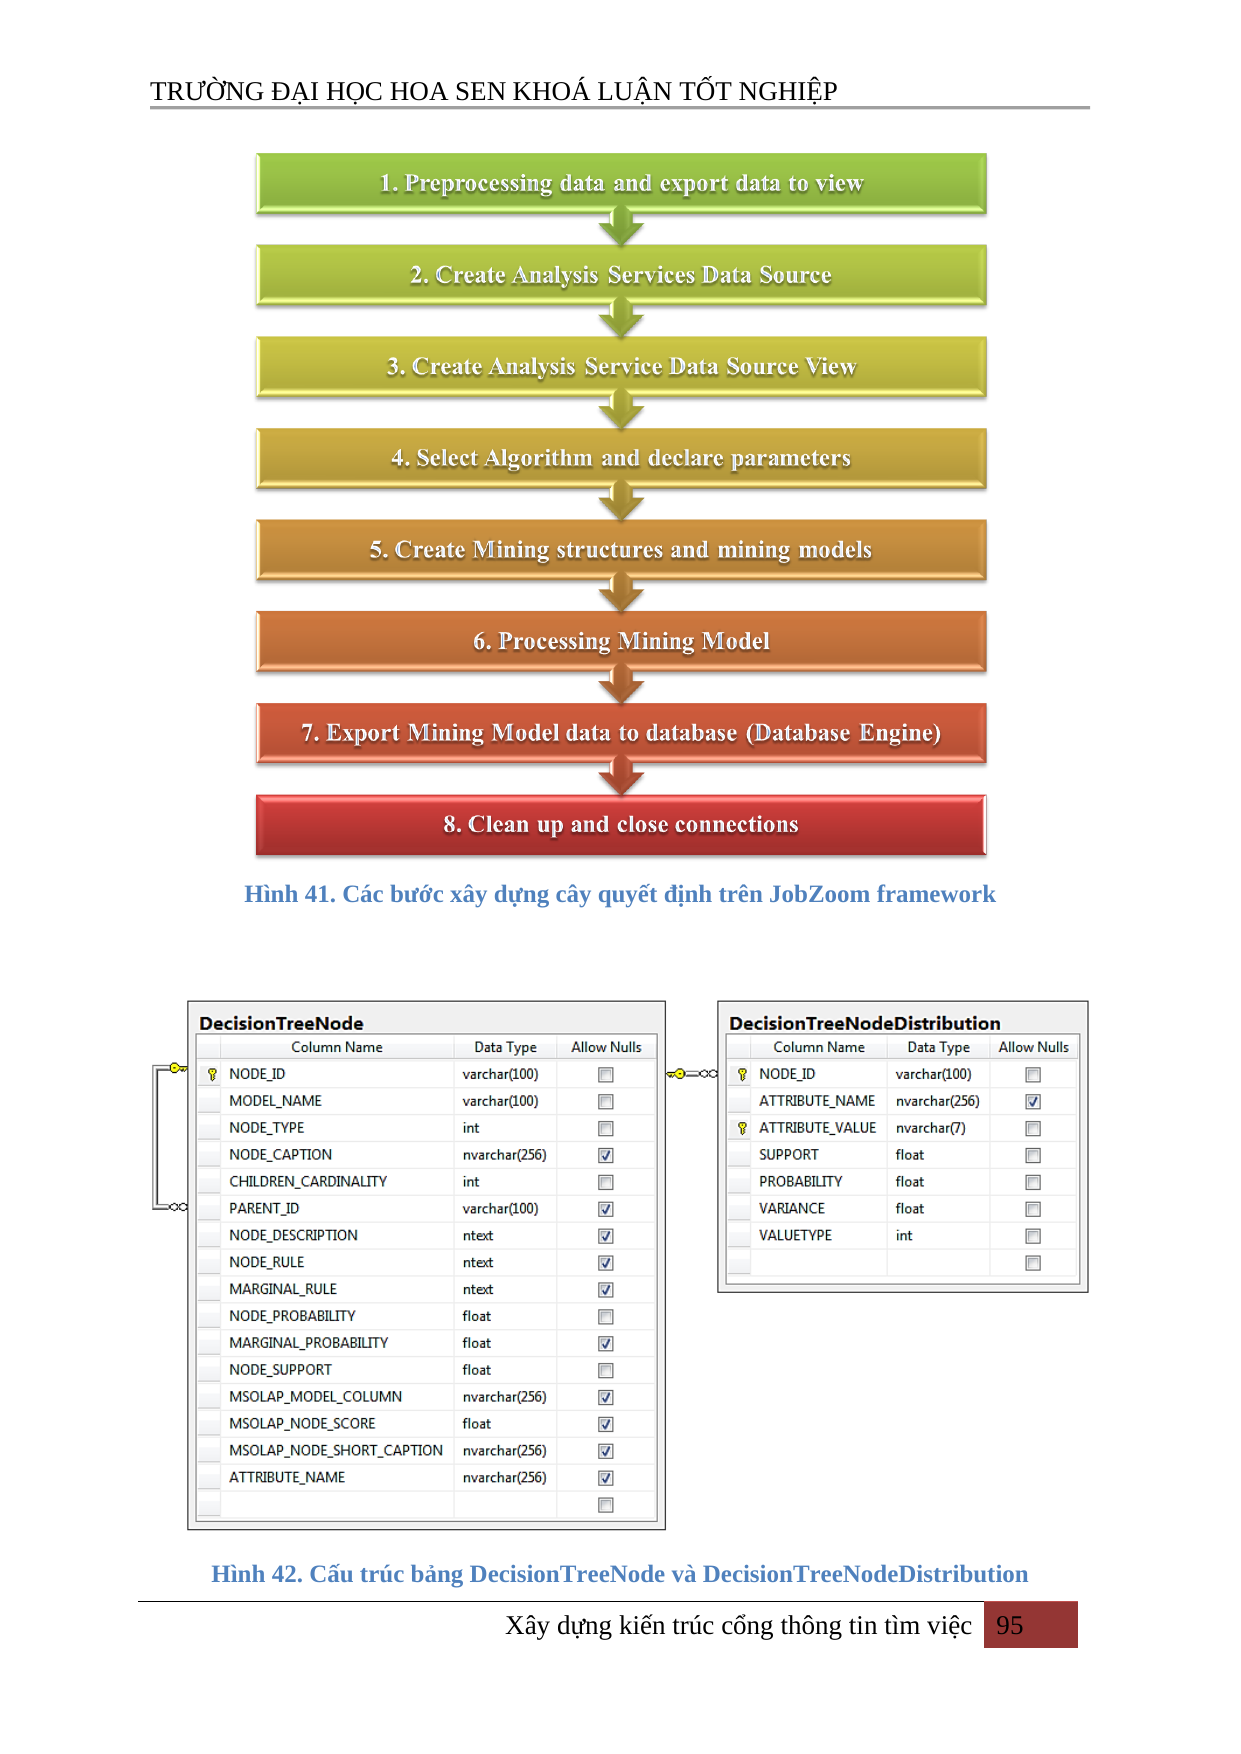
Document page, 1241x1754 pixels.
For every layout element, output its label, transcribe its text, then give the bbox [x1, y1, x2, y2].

text Hình 42. Cấu trúc bảng DecisionTreeNode và DecisionTreeNodeDistribution [150, 1559, 1090, 1587]
picture [150, 989, 1091, 1542]
picture [249, 150, 992, 864]
text Hình 41. Các bước xây dựng cây quyết định trên JobZoom framework [150, 879, 1090, 908]
